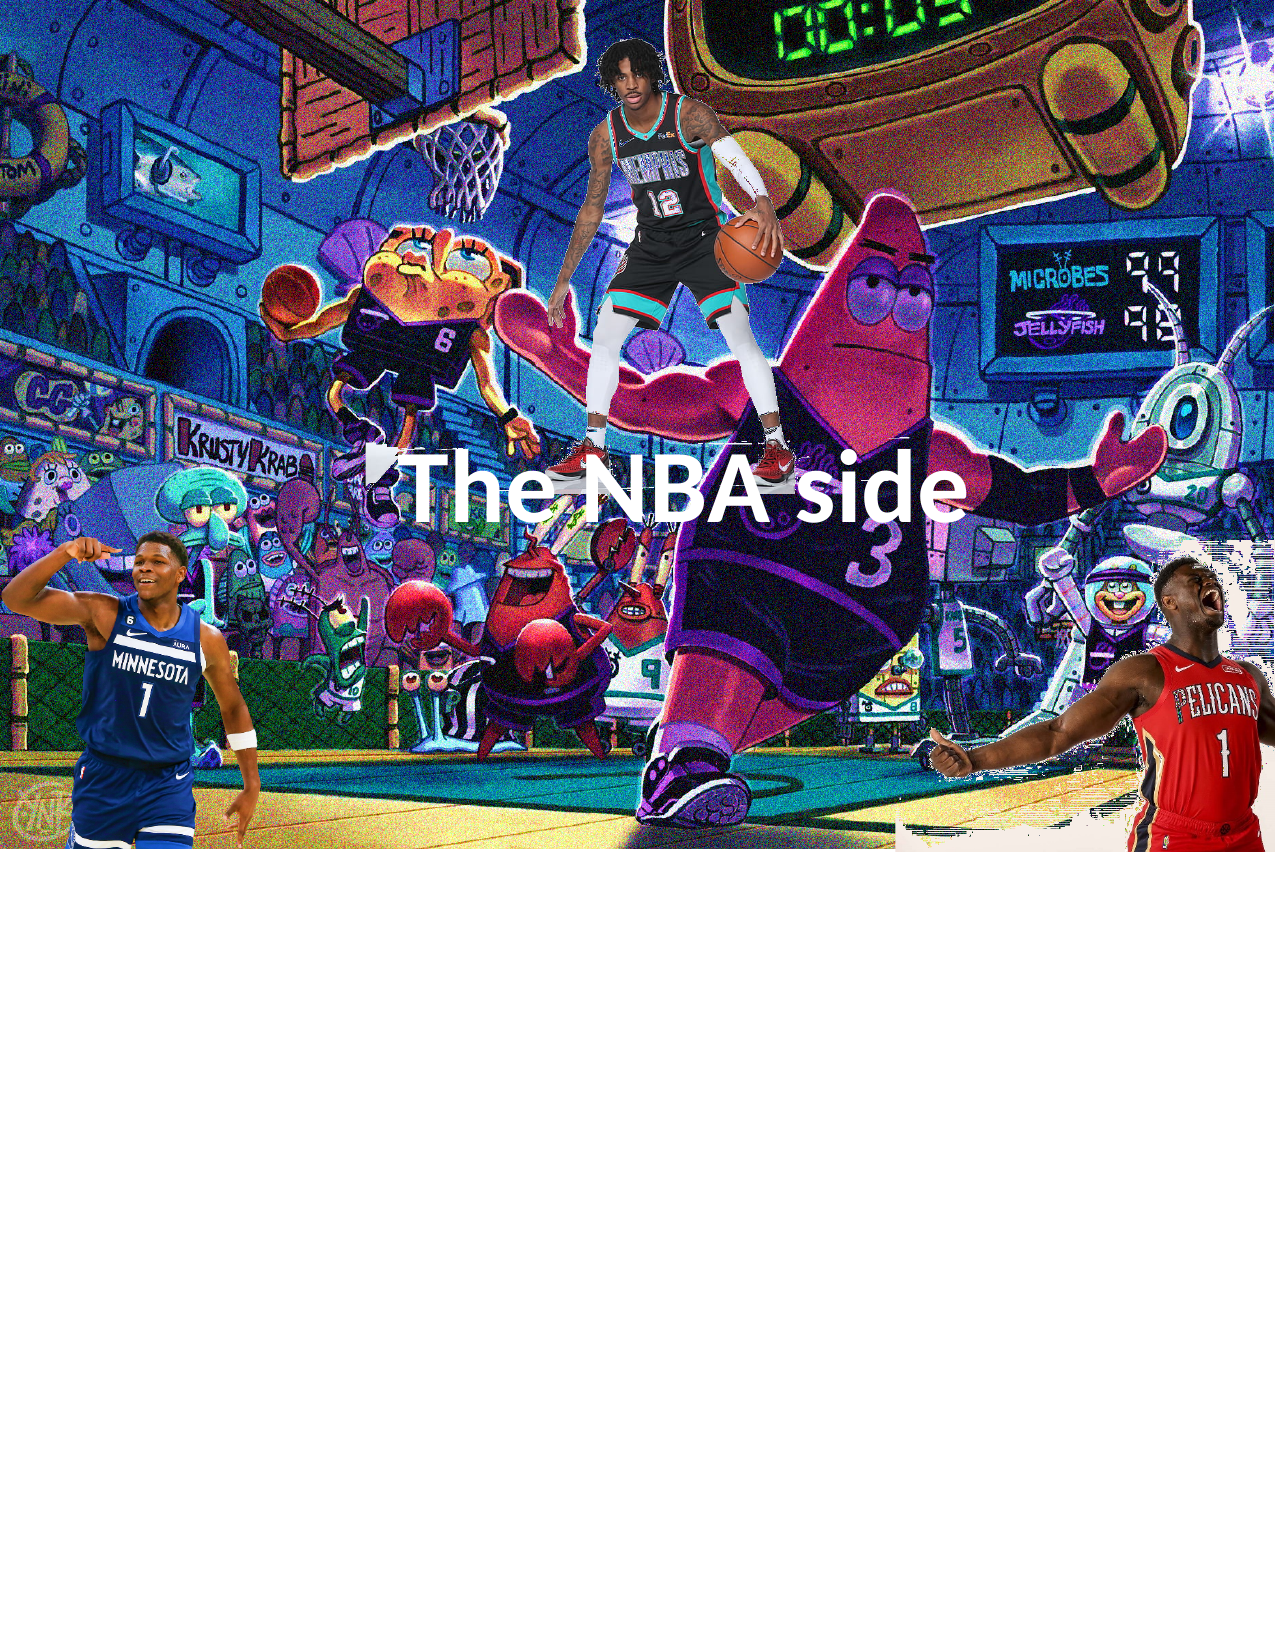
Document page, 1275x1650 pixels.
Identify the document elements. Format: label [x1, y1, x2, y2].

picture [0, 0, 1275, 852]
